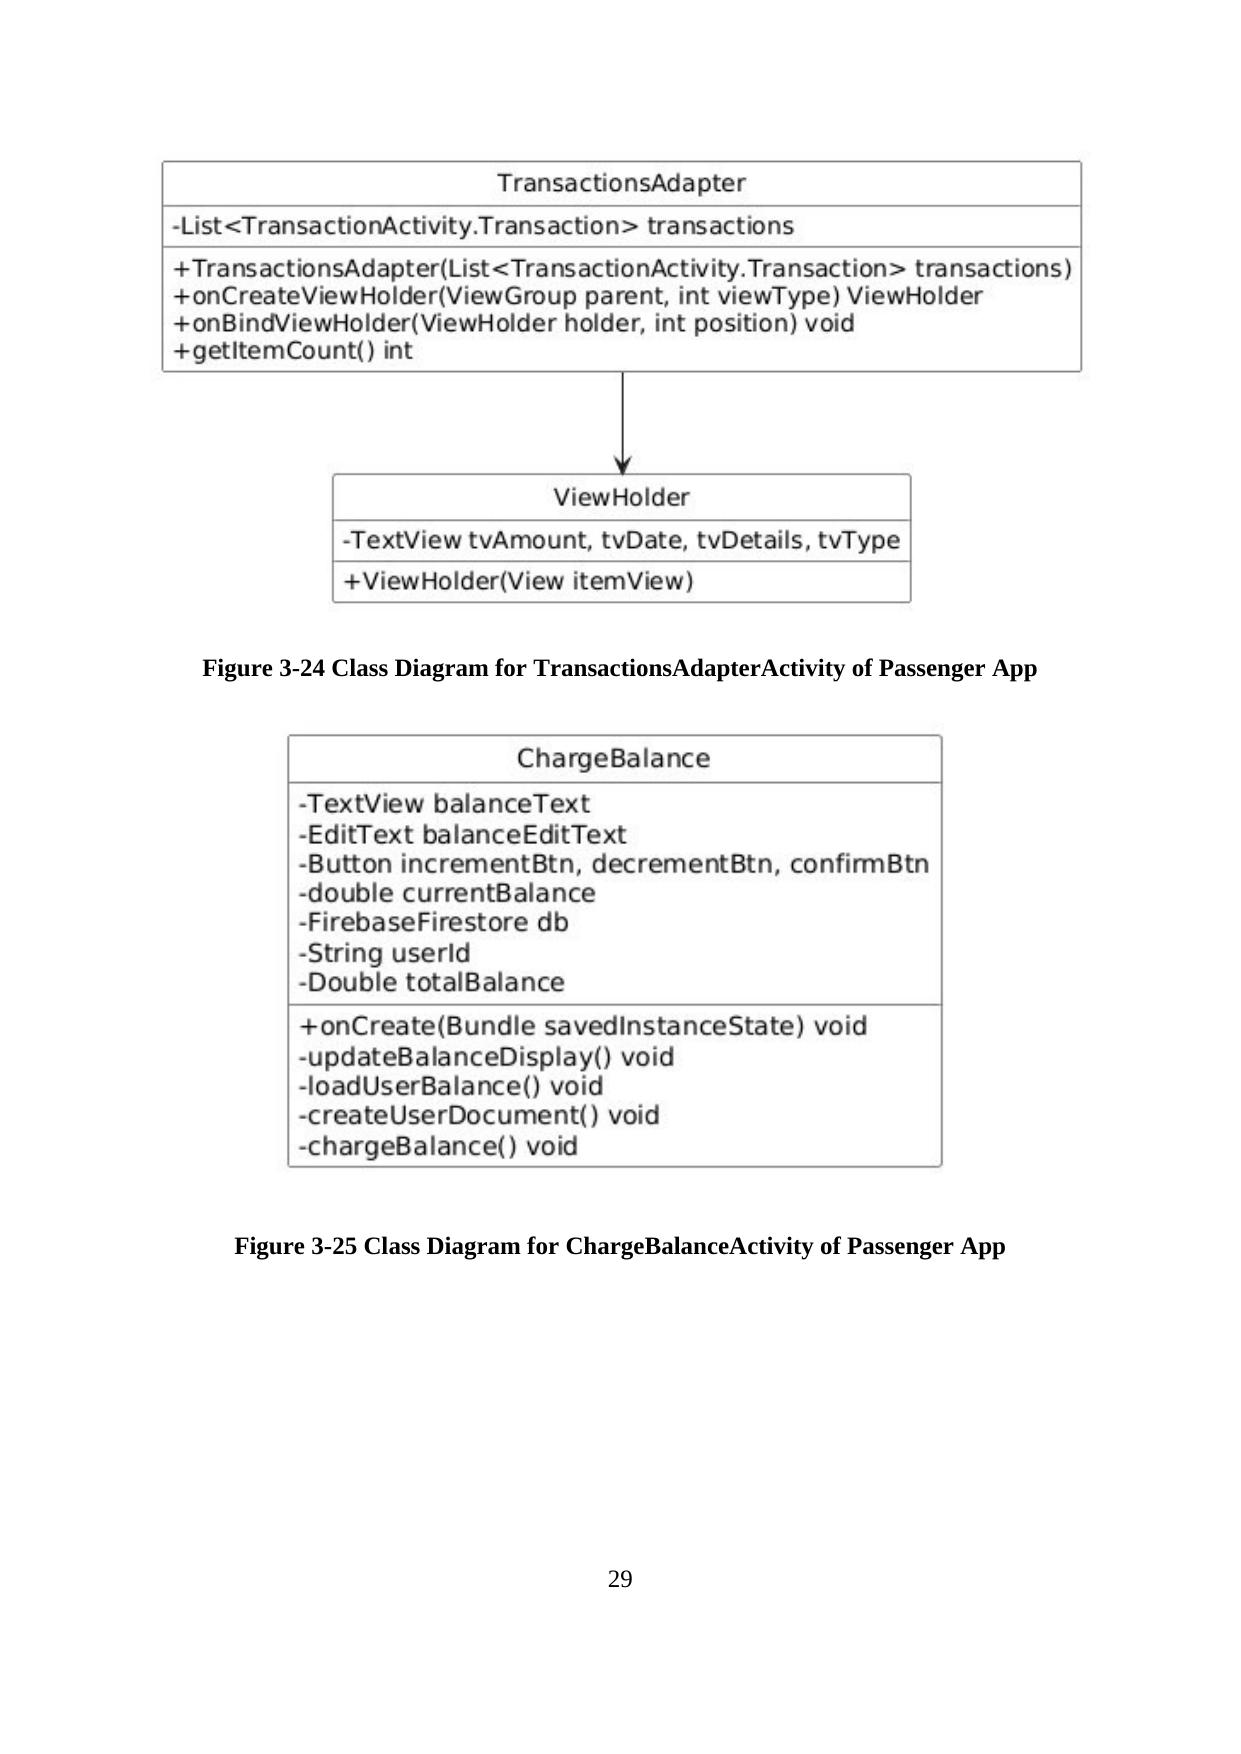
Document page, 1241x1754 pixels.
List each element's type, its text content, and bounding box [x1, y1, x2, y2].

picture [275, 722, 965, 1190]
picture [150, 150, 1091, 612]
